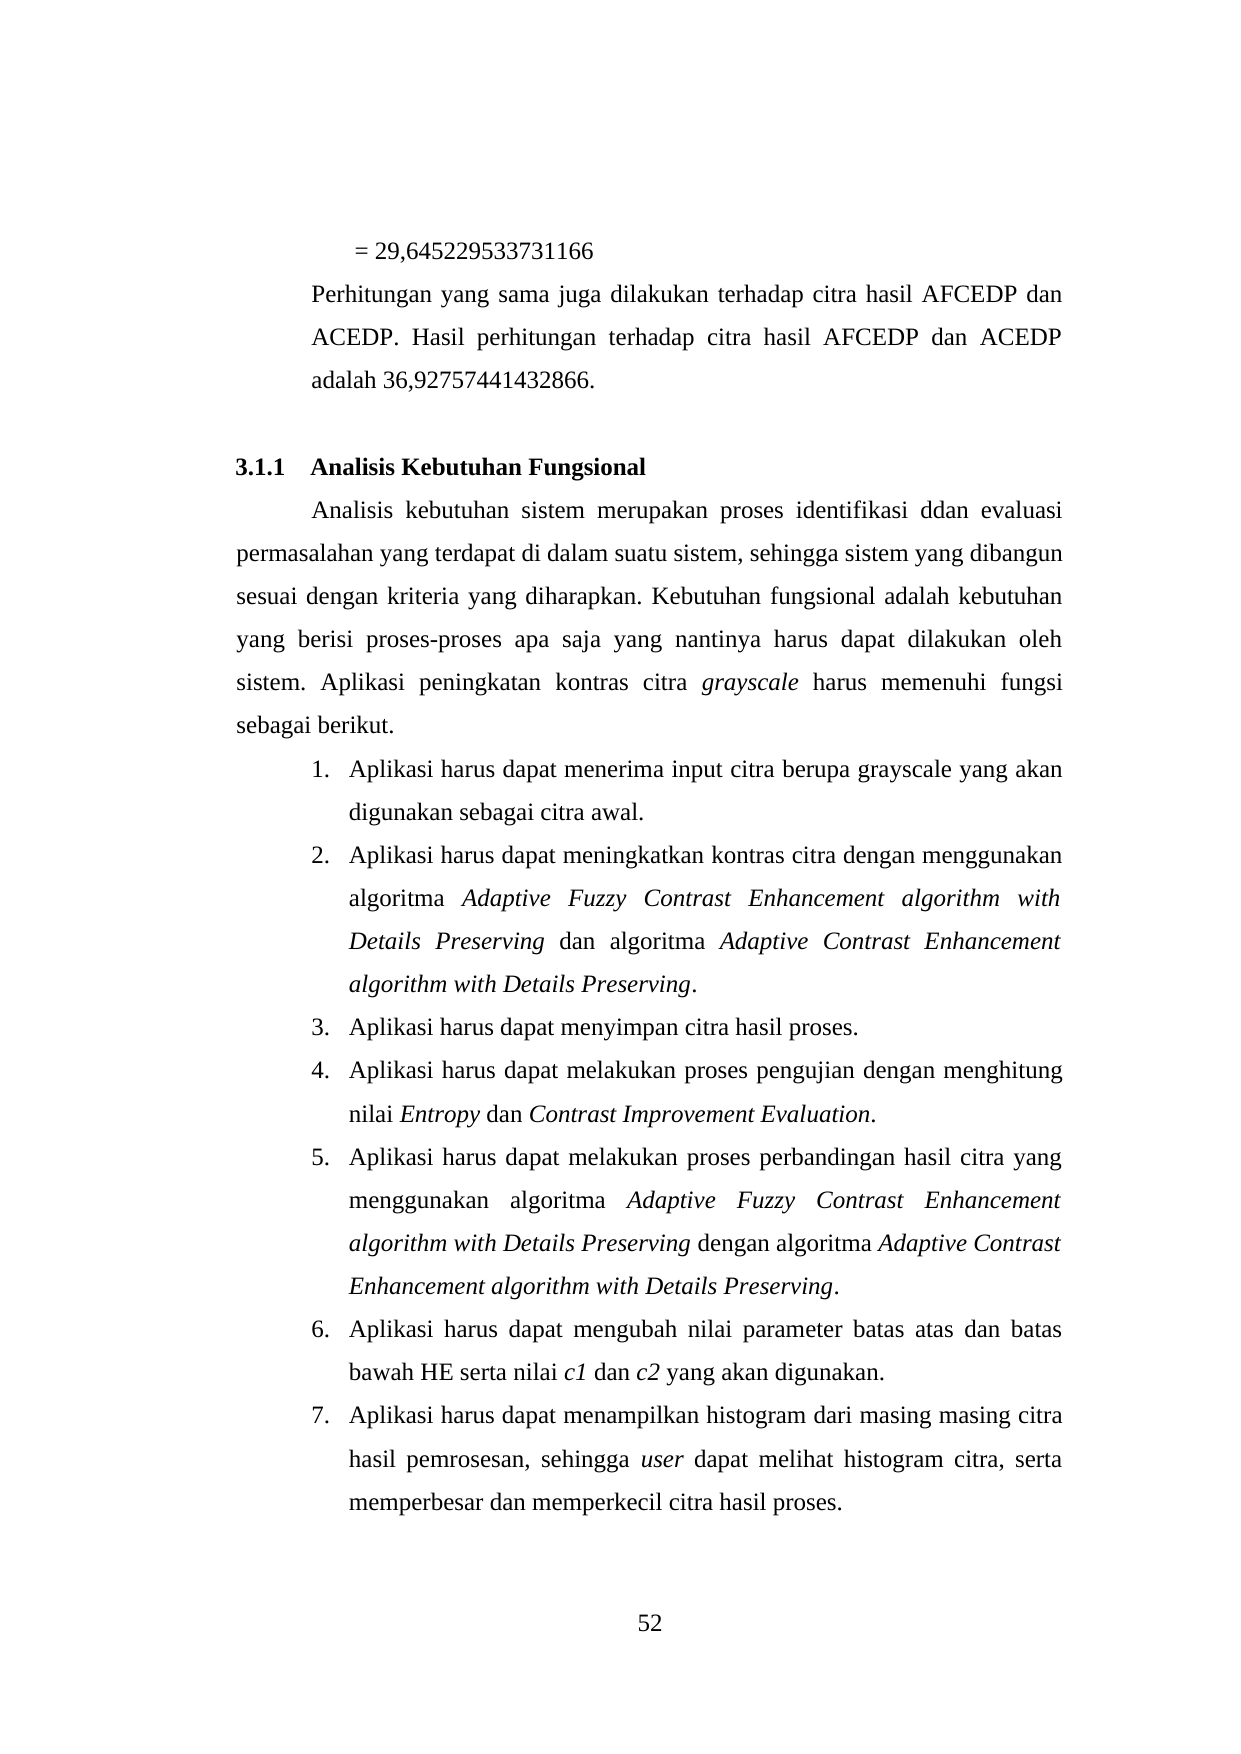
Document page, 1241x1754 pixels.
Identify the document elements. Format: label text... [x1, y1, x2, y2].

list Aplikasi harus dapat melakukan proses perbandingan hasil citra yang menggunakan algoritma Adaptive Fuzzy Contrast Enhancement algorithm with Details Preserving dengan algoritma Adaptive Contrast Enhancement algorithm with Details Preserving. [311, 1142, 1063, 1300]
list Aplikasi harus dapat mengubah nilai parameter batas atas dan batas bawah HE serta nilai c1 dan c2 yang akan digunakan. [311, 1314, 1063, 1386]
text Perhitungan yang sama juga dilakukan terhadap citra hasil AFCEDP dan ACEDP. Hasil perhitungan terhadap citra hasil AFCEDP dan ACEDP adalah 36,92757441432866. [311, 279, 1063, 394]
list Aplikasi harus dapat meningkatkan kontras citra dengan menggunakan algoritma Adaptive Fuzzy Contrast Enhancement algorithm with Details Preserving dan algoritma Adaptive Contrast Enhancement algorithm with Details Preserving. [311, 840, 1063, 998]
subtitle Analisis Kebutuhan Fungsional [235, 452, 1063, 481]
list Aplikasi harus dapat menyimpan citra hasil proses. [311, 1012, 1063, 1041]
text Analisis kebutuhan sistem merupakan proses identifikasi ddan evaluasi permasalahan yang terdapat di dalam suatu sistem, sehingga sistem yang dibangun sesuai dengan kriteria yang diharapkan. Kebutuhan fungsional adalah kebutuhan yang berisi proses-proses apa saja yang nantinya harus dapat dilakukan oleh sistem. Aplikasi peningkatan kontras citra grayscale harus memenuhi fungsi sebagai berikut. [236, 495, 1063, 739]
text = 29,645229533731166 [311, 236, 1063, 265]
list Aplikasi harus dapat melakukan proses pengujian dengan menghitung nilai Entropy dan Contrast Improvement Evaluation. [311, 1056, 1063, 1127]
list Aplikasi harus dapat menerima input citra berupa grayscale yang akan digunakan sebagai citra awal. [311, 754, 1063, 826]
list Aplikasi harus dapat menampilkan histogram dari masing masing citra hasil pemrosesan, sehingga user dapat melihat histogram citra, serta memperbesar dan memperkecil citra hasil proses. [311, 1401, 1063, 1516]
